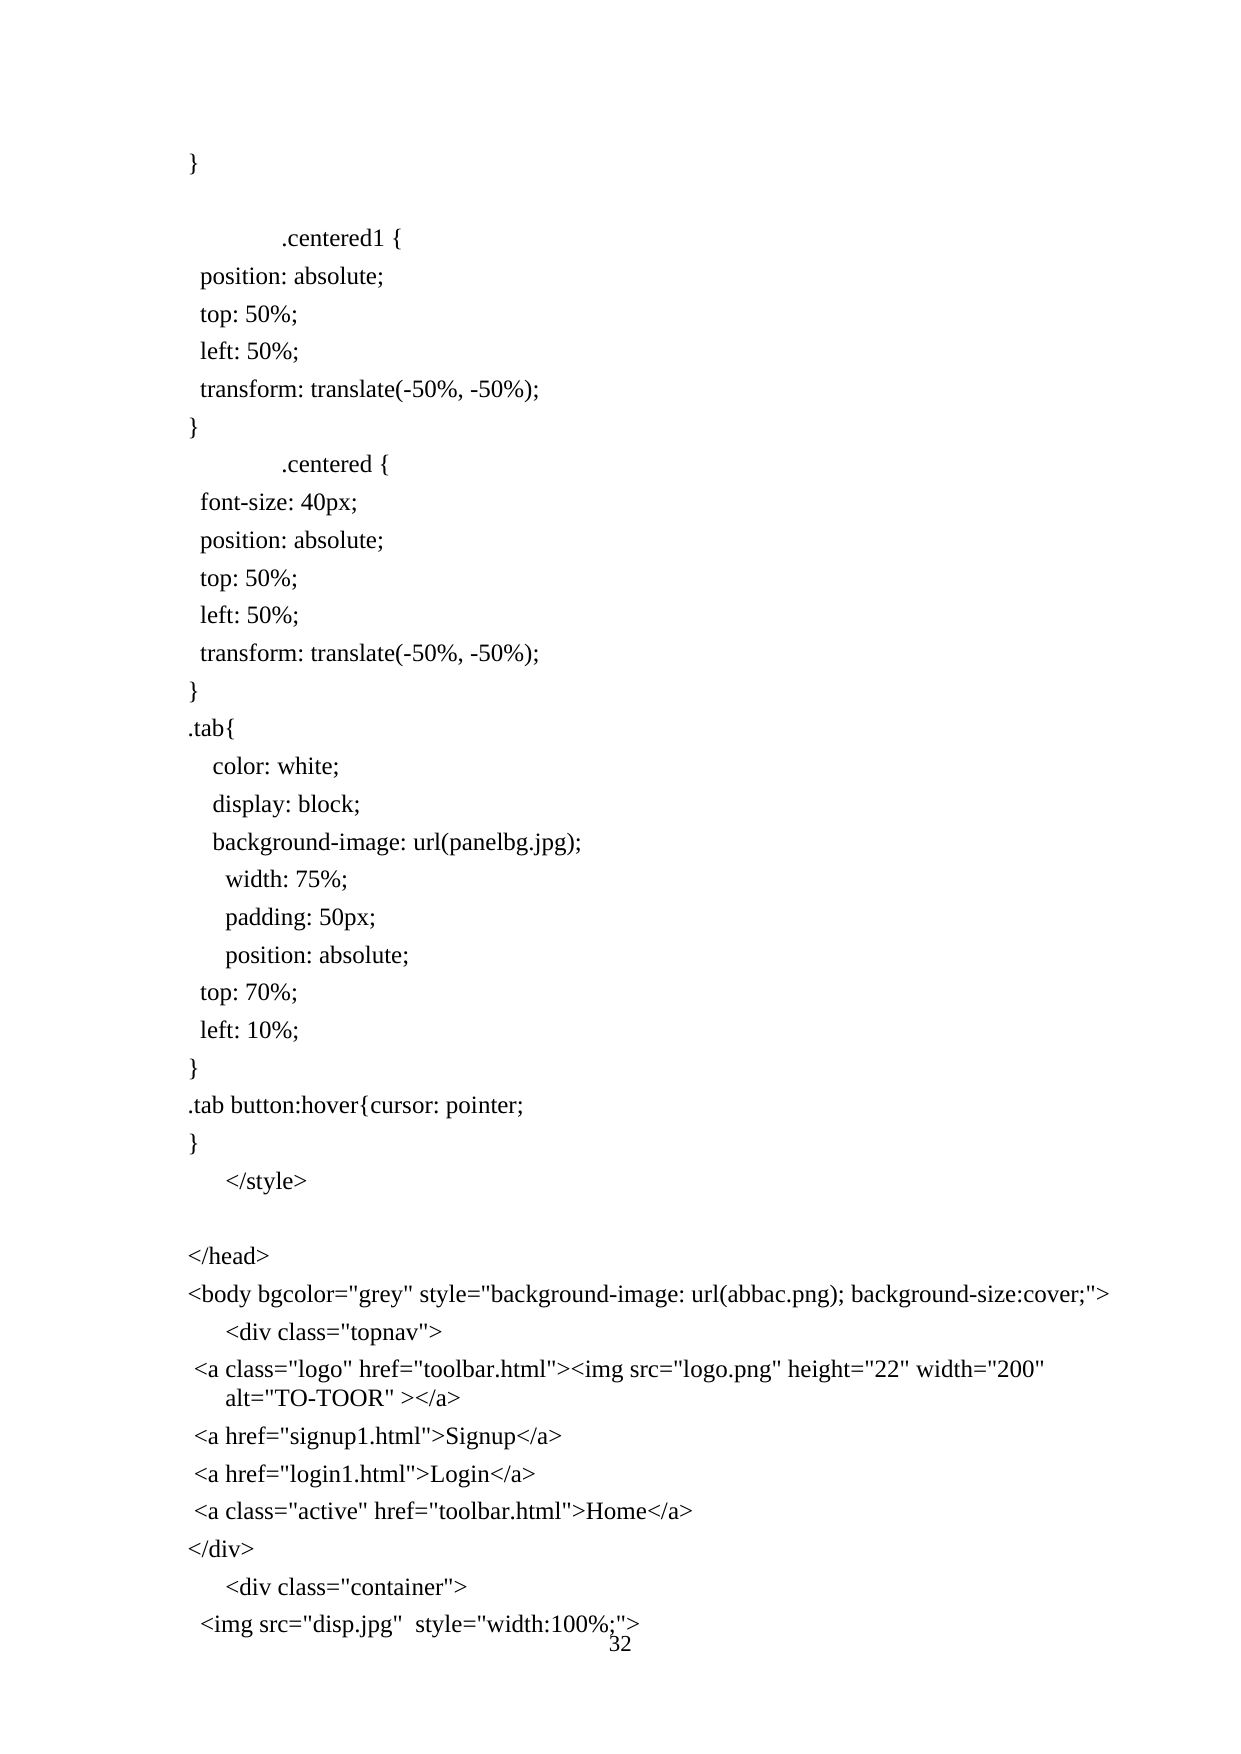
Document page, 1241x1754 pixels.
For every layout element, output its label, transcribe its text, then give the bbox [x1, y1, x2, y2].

subtitle <a class="active" href="toolbar.html">Home</a> [187, 1496, 1140, 1525]
subtitle top: 70%; [187, 977, 1140, 1006]
subtitle } [187, 148, 1140, 177]
subtitle top: 50%; [187, 299, 1140, 327]
subtitle background-image: url(panelbg.jpg); [187, 827, 1140, 855]
subtitle padding: 50px; [187, 902, 1140, 931]
subtitle <a class="logo" href="toolbar.html"><img src="logo.png" height="22" width="200" alt="TO-TOOR" ></a> [187, 1354, 1140, 1412]
subtitle </div> [187, 1534, 1140, 1563]
subtitle } [187, 1053, 1140, 1082]
subtitle transform: translate(-50%, -50%); [187, 374, 1140, 403]
subtitle <div class="container"> [187, 1572, 1140, 1601]
subtitle display: block; [187, 789, 1140, 818]
subtitle top: 50%; [187, 563, 1140, 591]
subtitle } [187, 1128, 1140, 1157]
subtitle transform: translate(-50%, -50%); [187, 638, 1140, 667]
subtitle left: 10%; [187, 1015, 1140, 1044]
subtitle .tab{ [187, 713, 1140, 742]
subtitle <a href="login1.html">Login</a> [187, 1459, 1140, 1487]
subtitle .centered { [187, 449, 1140, 478]
subtitle <a href="signup1.html">Signup</a> [187, 1421, 1140, 1450]
subtitle <body bgcolor="grey" style="background-image: url(abbac.png); background-size:cover;"> [187, 1279, 1140, 1308]
subtitle width: 75%; [187, 864, 1140, 893]
subtitle } [187, 676, 1140, 704]
subtitle position: absolute; [187, 940, 1140, 968]
subtitle <img src="disp.jpg" style="width:100%;"> [187, 1609, 1140, 1638]
subtitle </style> [187, 1166, 1140, 1195]
subtitle .tab button:hover{cursor: pointer; [187, 1091, 1140, 1119]
subtitle position: absolute; [187, 261, 1140, 290]
subtitle .centered1 { [187, 223, 1140, 252]
subtitle left: 50%; [187, 336, 1140, 365]
subtitle font-size: 40px; [187, 487, 1140, 516]
subtitle </head> [187, 1241, 1140, 1270]
subtitle } [187, 412, 1140, 441]
subtitle color: white; [187, 751, 1140, 780]
subtitle left: 50%; [187, 600, 1140, 629]
subtitle <div class="topnav"> [187, 1317, 1140, 1346]
subtitle position: absolute; [187, 525, 1140, 554]
